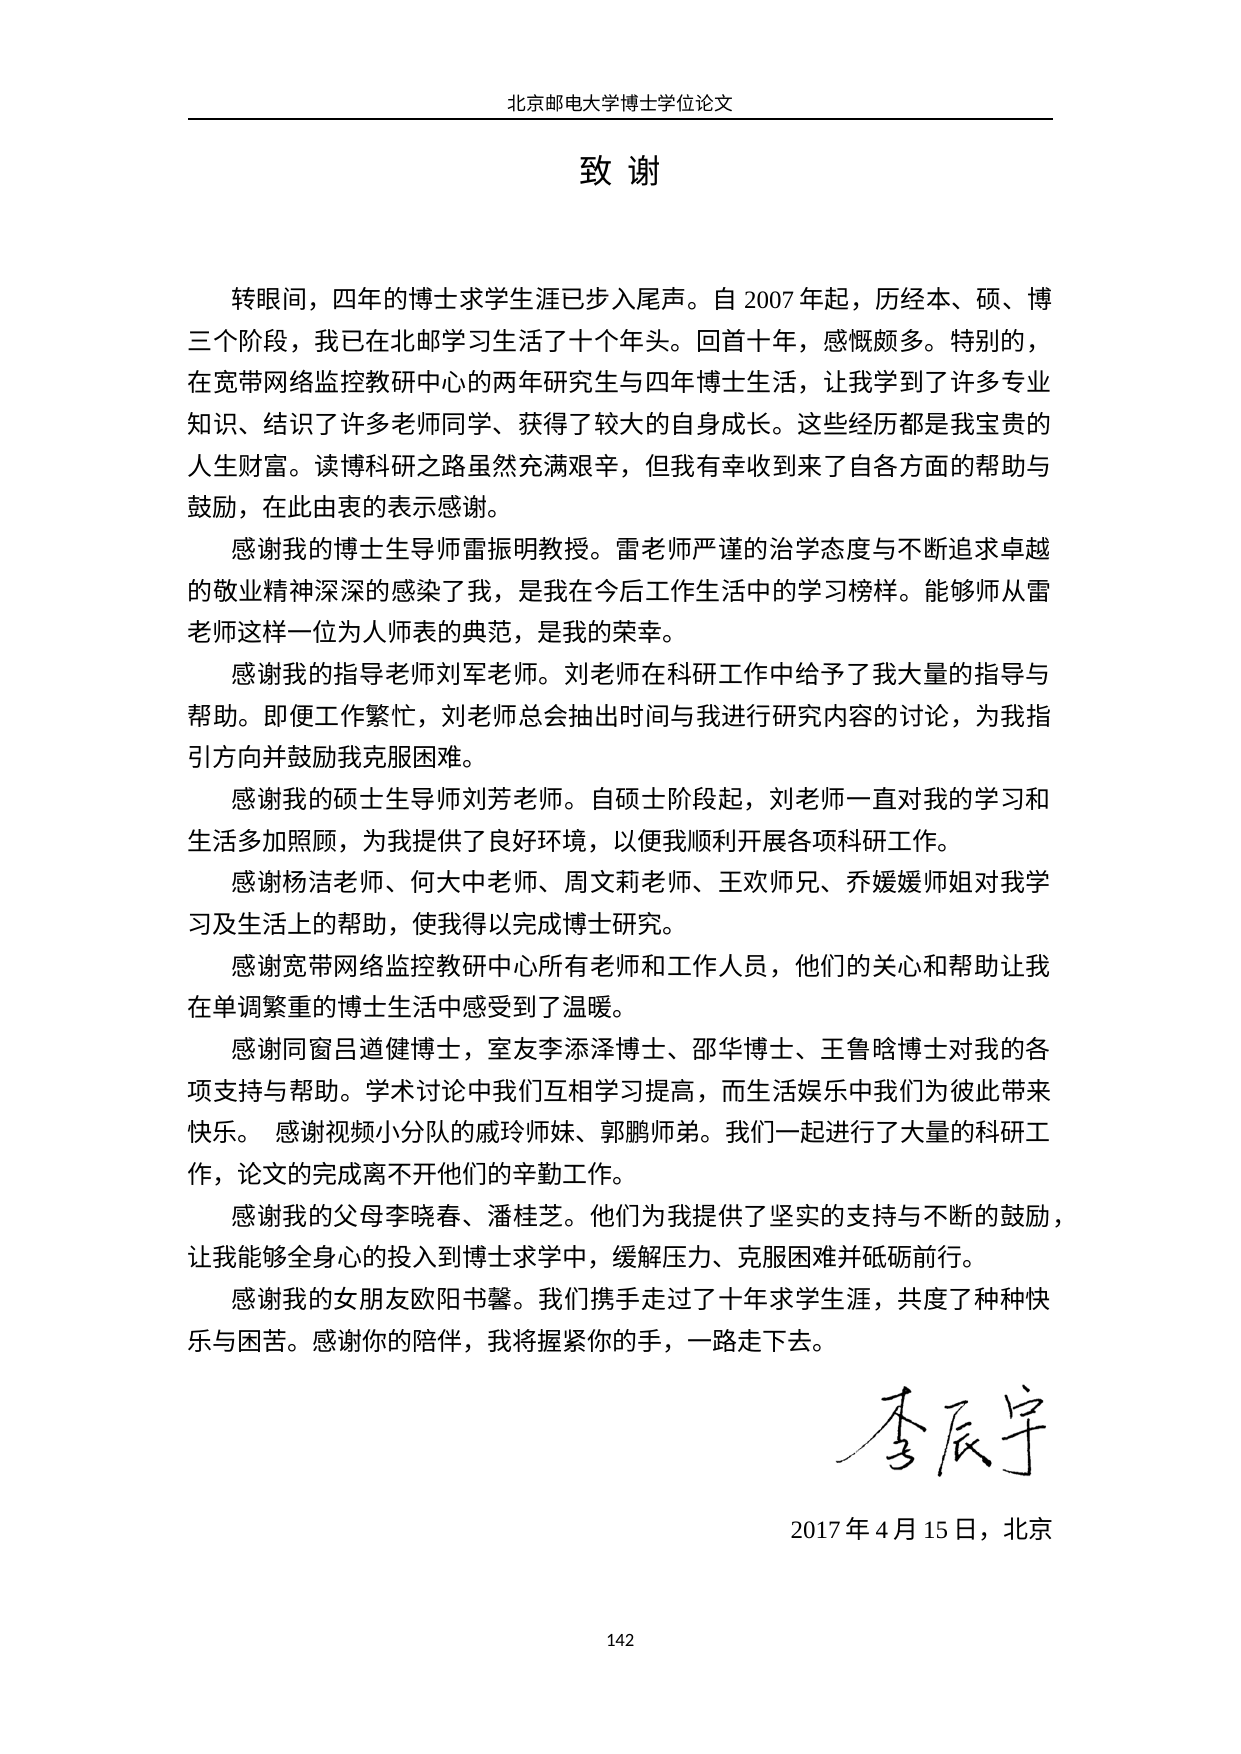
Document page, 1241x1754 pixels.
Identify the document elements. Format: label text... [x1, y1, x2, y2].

text 感谢杨洁老师、何大中老师、周文莉老师、王欢师兄、乔媛媛师姐对我学习及生活上的帮助，使我得以完成博士研究。 [187, 858, 1053, 942]
list 致 谢 [187, 150, 1053, 192]
text 感谢我的指导老师刘军老师。刘老师在科研工作中给予了我大量的指导与帮助。即便工作繁忙，刘老师总会抽出时间与我进行研究内容的讨论，为我指引方向并鼓励我克服困难。 [187, 650, 1053, 775]
text 感谢我的父母李晓春、潘桂芝。他们为我提供了坚实的支持与不断的鼓励，让我能够全身心的投入到博士求学中，缓解压力、克服困难并砥砺前行。 [187, 1192, 1053, 1275]
picture [833, 1358, 1053, 1505]
text 转眼间，四年的博士求学生涯已步入尾声。自2007年起，历经本、硕、博三个阶段，我已在北邮学习生活了十个年头。回首十年，感慨颇多。特别的，在宽带网络监控教研中心的两年研究生与四年博士生活，让我学到了许多专业知识、结识了许多老师同学、获得了较大的自身成长。这些经历都是我宝贵的人生财富。读博科研之路虽然充满艰辛，但我有幸收到来了自各方面的帮助与鼓励，在此由衷的表示感谢。 [187, 275, 1053, 525]
text 感谢我的女朋友欧阳书馨。我们携手走过了十年求学生涯，共度了种种快乐与困苦。感谢你的陪伴，我将握紧你的手，一路走下去。 [187, 1275, 1053, 1358]
text 感谢宽带网络监控教研中心所有老师和工作人员，他们的关心和帮助让我在单调繁重的博士生活中感受到了温暖。 [187, 942, 1053, 1025]
text 2017年4月15日，北京 [187, 1505, 1053, 1546]
text 感谢我的硕士生导师刘芳老师。自硕士阶段起，刘老师一直对我的学习和生活多加照顾，为我提供了良好环境，以便我顺利开展各项科研工作。 [187, 775, 1053, 858]
text 感谢同窗吕遒健博士，室友李添泽博士、邵华博士、王鲁晗博士对我的各项支持与帮助。学术讨论中我们互相学习提高，而生活娱乐中我们为彼此带来快乐。 感谢视频小分队的戚玲师妹、郭鹏师弟。我们一起进行了大量的科研工作，论文的完成离不开他们的辛勤工作。 [187, 1025, 1053, 1192]
text 感谢我的博士生导师雷振明教授。雷老师严谨的治学态度与不断追求卓越的敬业精神深深的感染了我，是我在今后工作生活中的学习榜样。能够师从雷老师这样一位为人师表的典范，是我的荣幸。 [187, 525, 1053, 650]
